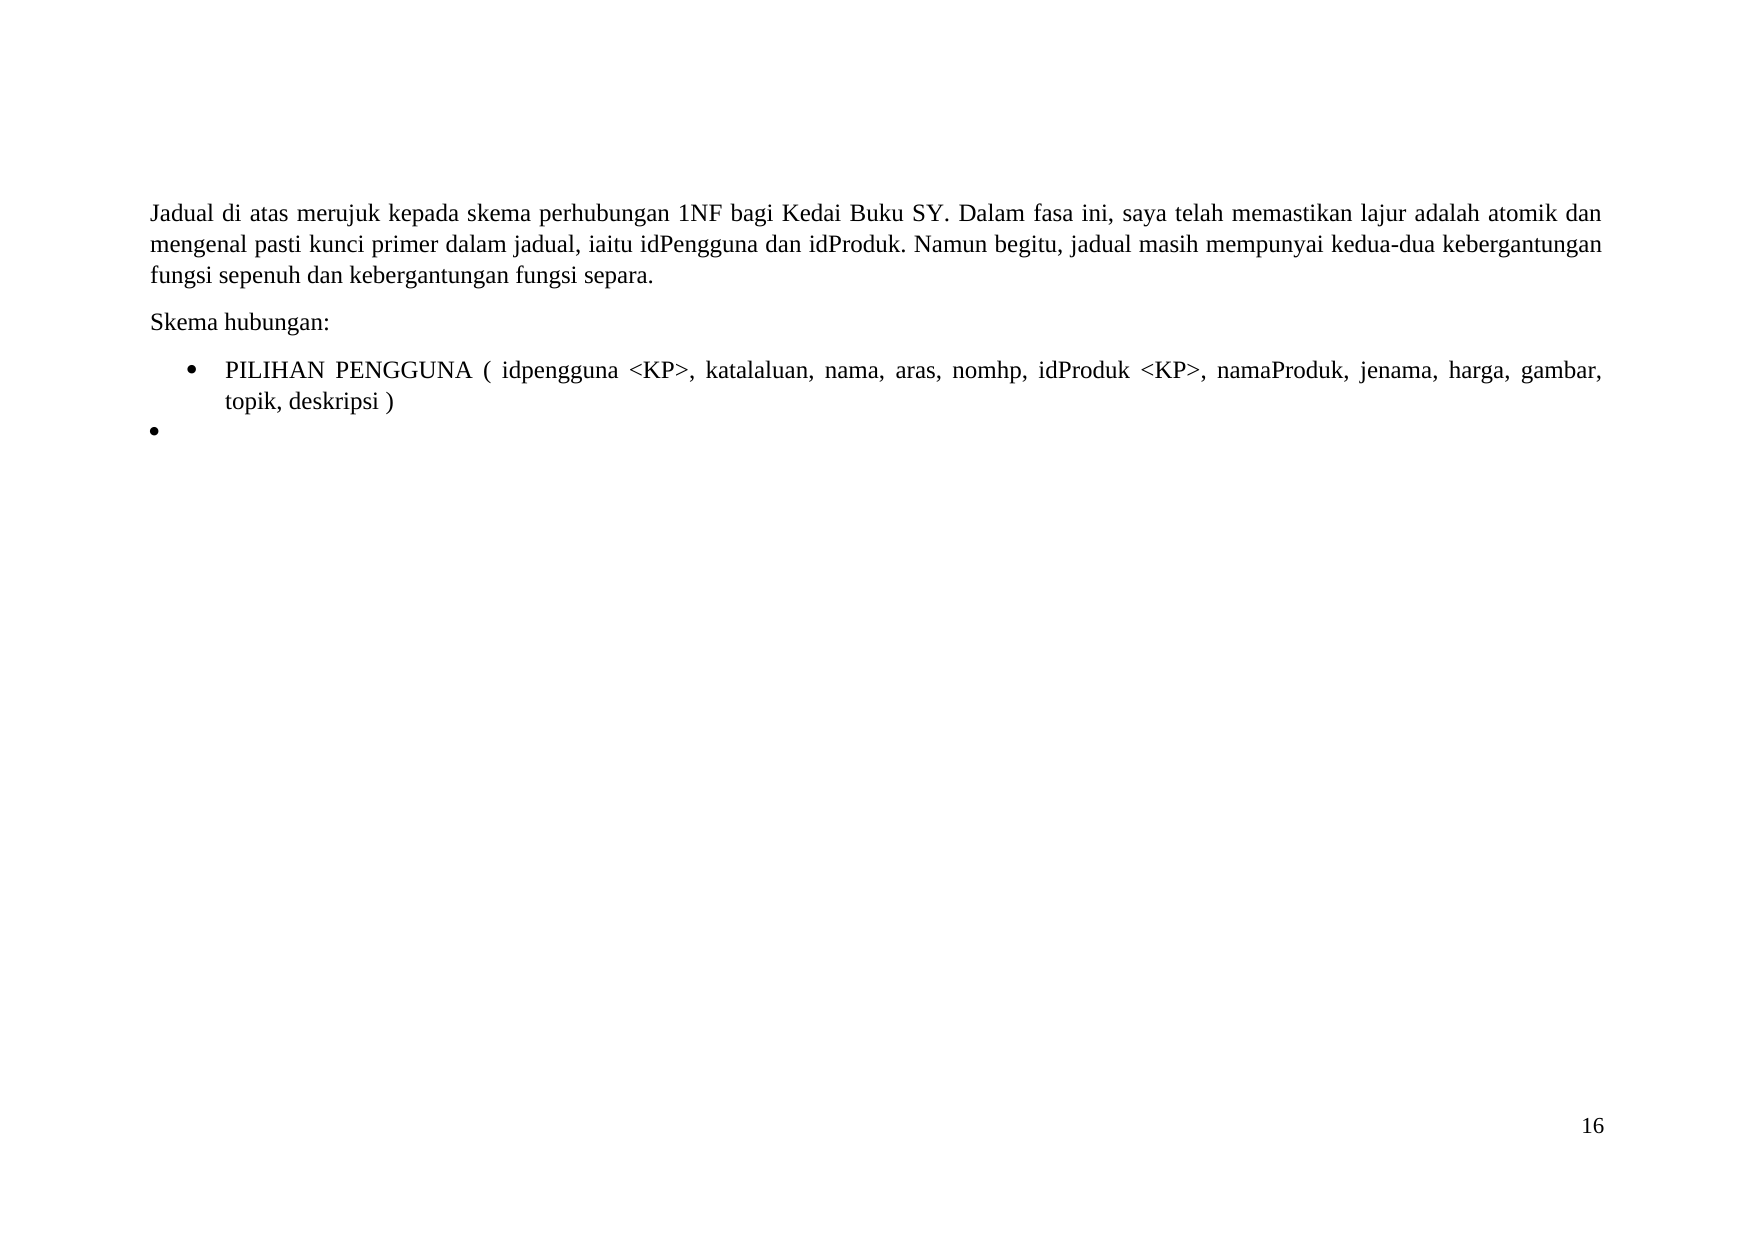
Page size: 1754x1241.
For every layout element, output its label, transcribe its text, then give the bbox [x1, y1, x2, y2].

text Jadual di atas merujuk kepada skema perhubungan 1NF bagi Kedai Buku SY. Dalam fasa ini, saya telah memastikan lajur adalah atomik dan mengenal pasti kunci primer dalam jadual, iaitu idPengguna dan idProduk. Namun begitu, jadual masih mempunyai kedua-dua kebergantungan fungsi sepenuh dan kebergantungan fungsi separa. [150, 198, 1604, 288]
text Skema hubungan: [150, 307, 1604, 336]
list PILIHAN PENGGUNA ( idpengguna <KP>, katalaluan, nama, aras, nomhp, idProduk <KP>, namaProduk, jenama, harga, gambar, topik, deskripsi ) [187, 355, 1604, 415]
